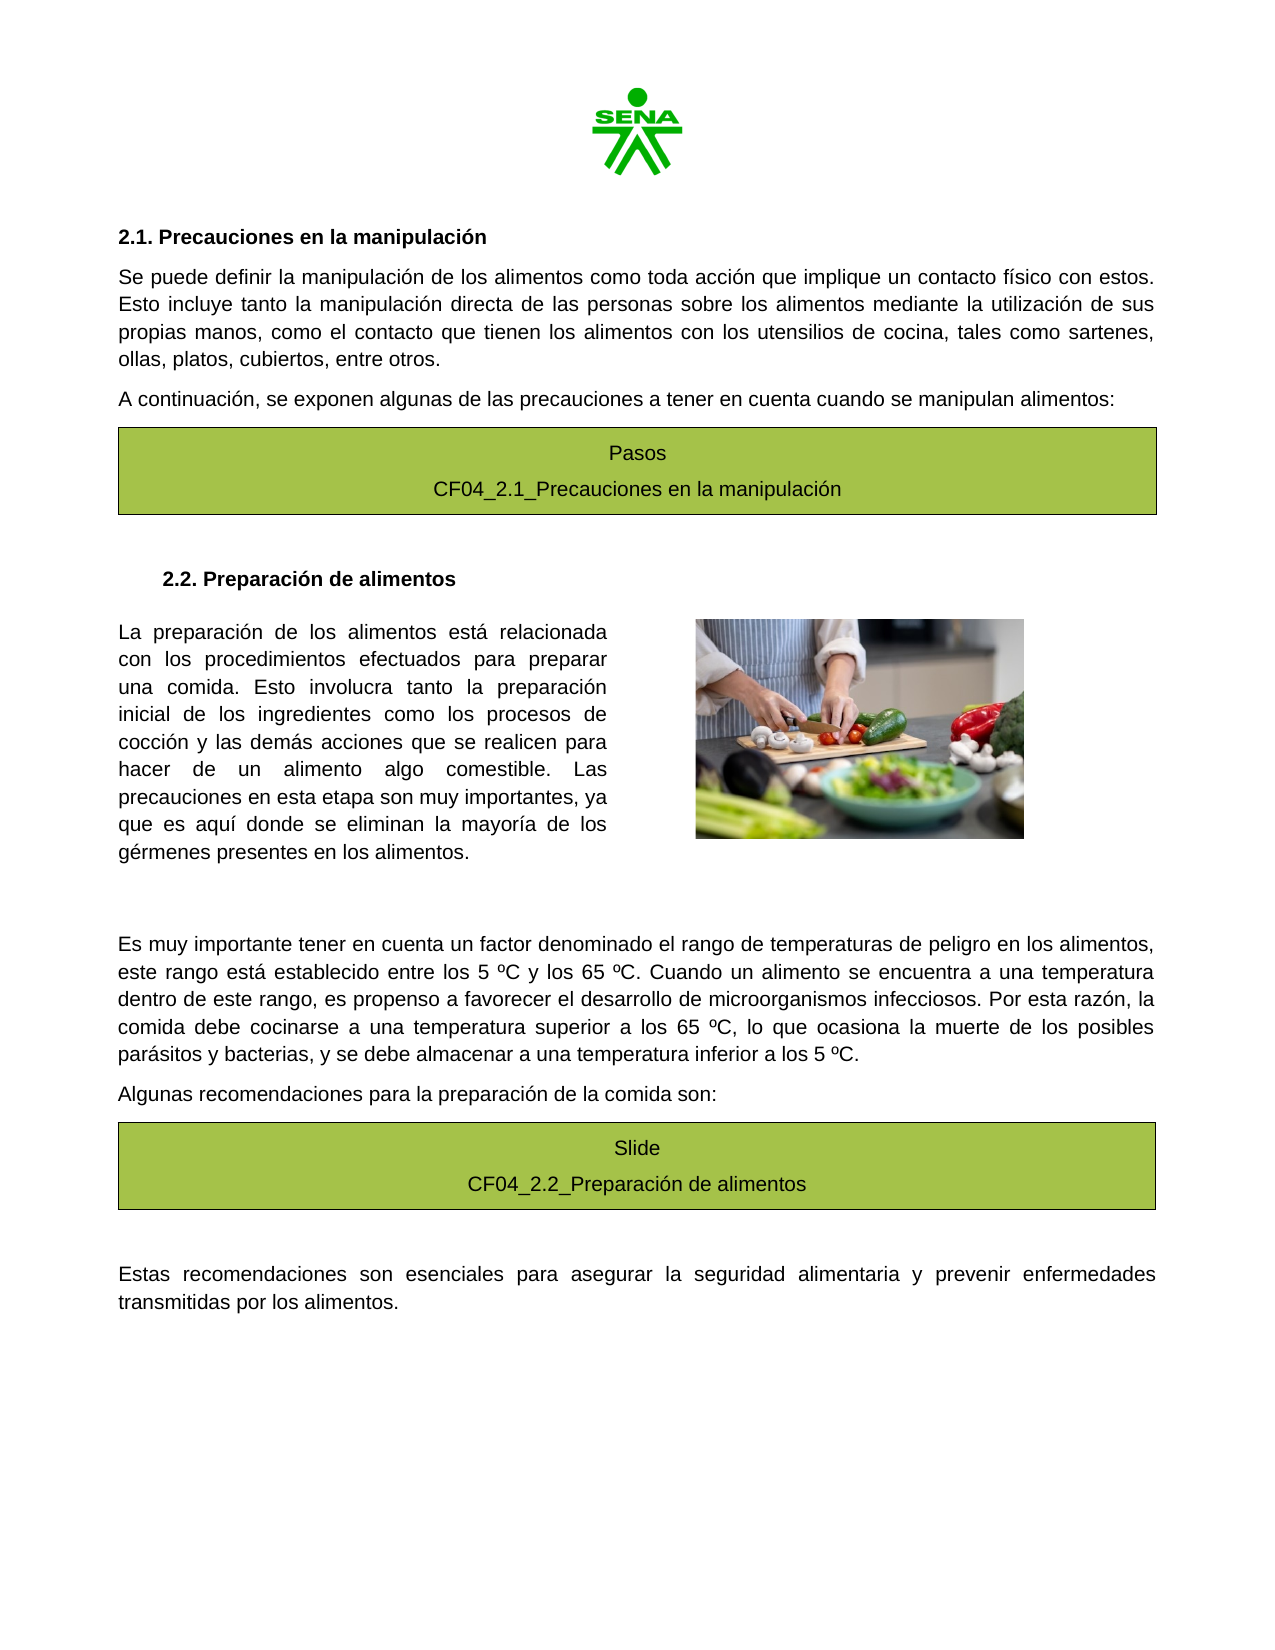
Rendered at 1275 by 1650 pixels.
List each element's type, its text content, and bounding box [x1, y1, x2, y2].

table_header [608, 607, 1112, 880]
text Es muy importante tener en cuenta un factor denominado el rango de temperaturas de peligro en los alimentos, este rango está establecido entre los 5 ºC y los 65 ºC. Cuando un alimento se encuentra a una temperatura dentro de este rango, es propenso a favorecer el desarrollo de microorganismos infecciosos. Por esta razón, la comida debe cocinarse a una temperatura superior a los 65 ºC, lo que ocasiona la muerte de los posibles parásitos y bacterias, y se debe almacenar a una temperatura inferior a los 5 ºC. [118, 932, 1157, 1066]
text 2.1. Precauciones en la manipulación [118, 225, 1157, 249]
table_header Pasos CF04_2.1_Precauciones en la manipulación [119, 428, 1156, 514]
picture [695, 619, 1024, 839]
table_header La preparación de los alimentos está relacionada con los procedimientos efectuados para preparar una comida. Esto involucra tanto la preparación inicial de los ingredientes como los procesos de cocción y las demás acciones que se realicen para hacer de un alimento algo comestible. Las precauciones en esta etapa son muy importantes, ya que es aquí donde se eliminan la mayoría de los gérmenes presentes en los alimentos. [118, 607, 608, 880]
text Algunas recomendaciones para la preparación de la comida son: [118, 1082, 1157, 1106]
table_header Slide CF04_2.2_Preparación de alimentos [119, 1123, 1155, 1209]
picture [592, 87, 683, 176]
text 2.2. Preparación de alimentos [162, 567, 1157, 591]
text A continuación, se exponen algunas de las precauciones a tener en cuenta cuando se manipulan alimentos: [118, 387, 1157, 411]
text Estas recomendaciones son esenciales para asegurar la seguridad alimentaria y prevenir enfermedades transmitidas por los alimentos. [118, 1262, 1157, 1314]
text Se puede definir la manipulación de los alimentos como toda acción que implique un contacto físico con estos. Esto incluye tanto la manipulación directa de las personas sobre los alimentos mediante la utilización de sus propias manos, como el contacto que tienen los alimentos con los utensilios de cocina, tales como sartenes, ollas, platos, cubiertos, entre otros. [118, 265, 1157, 371]
